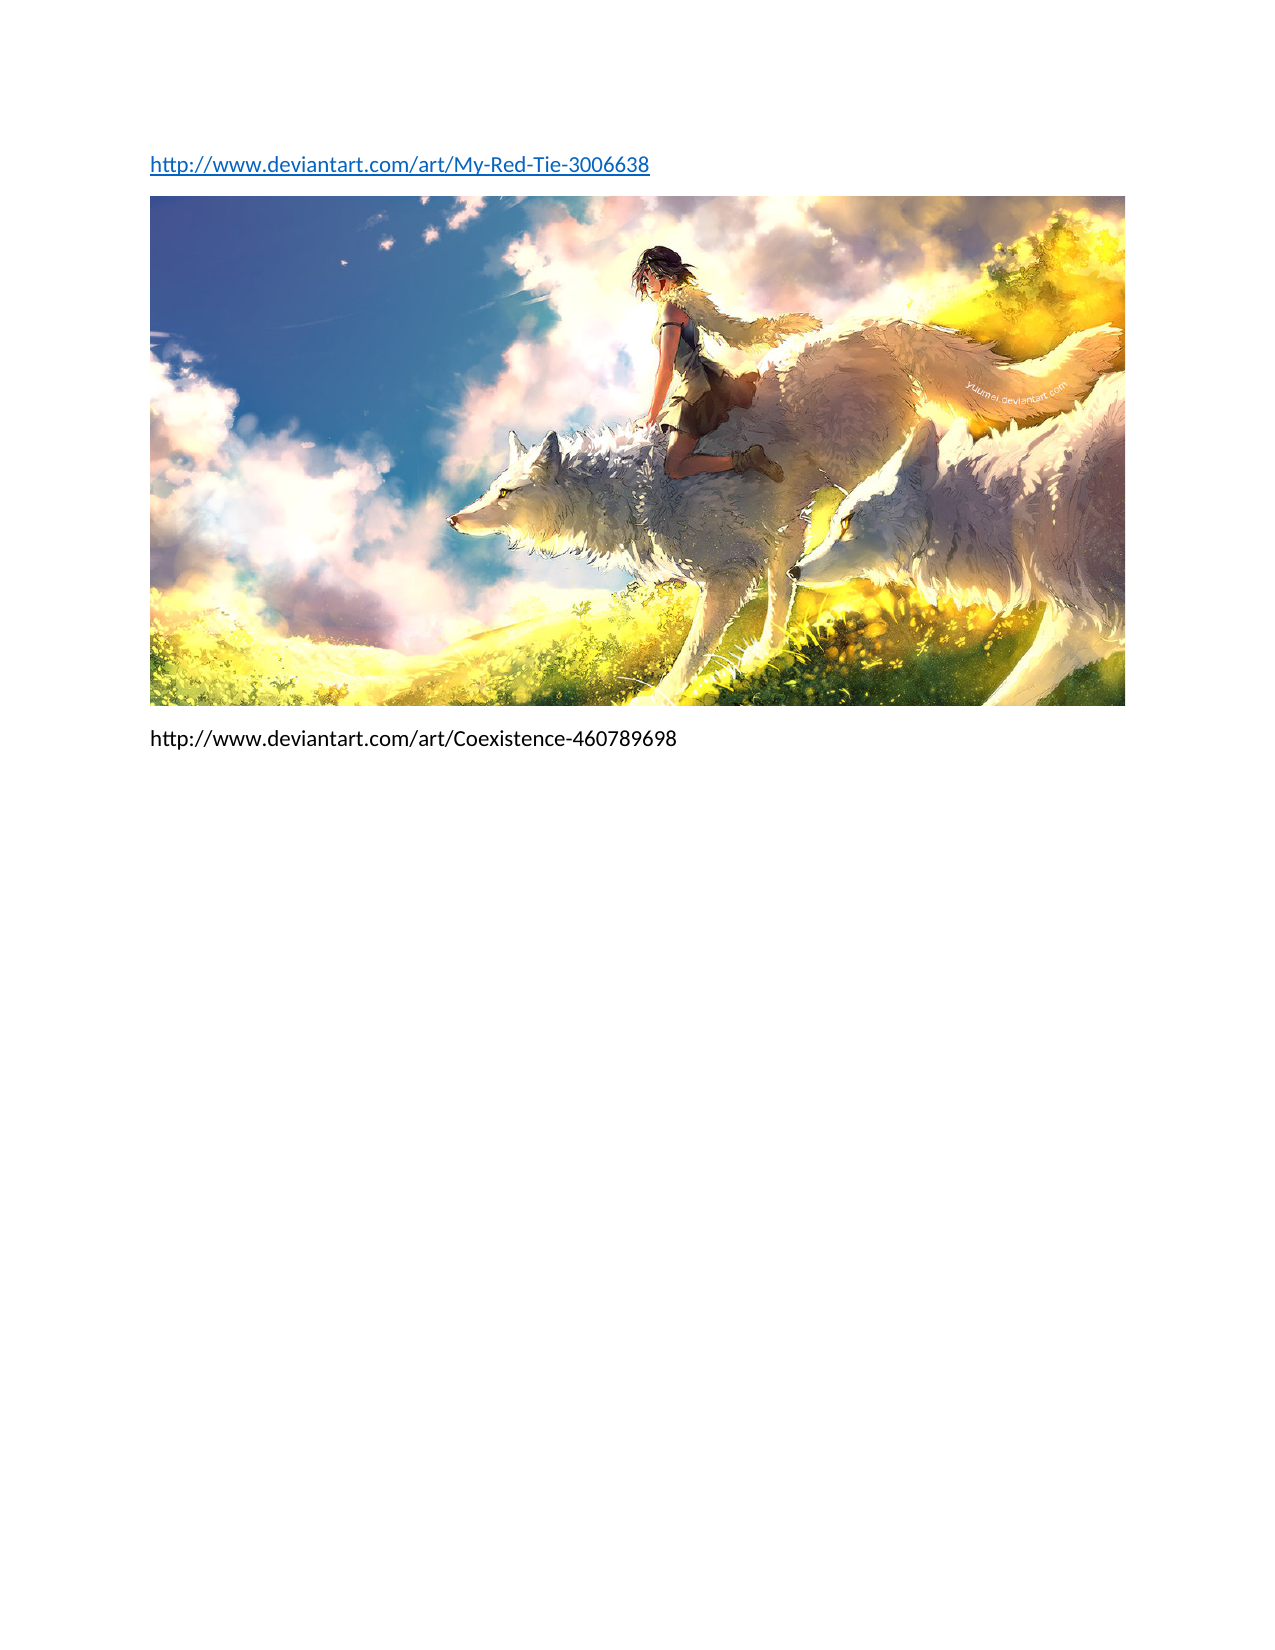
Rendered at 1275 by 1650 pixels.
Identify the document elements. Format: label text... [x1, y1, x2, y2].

text http://www.deviantart.com/art/My-Red-Tie-3006638 [150, 150, 1125, 178]
picture [150, 196, 1125, 706]
text http://www.deviantart.com/art/Coexistence-460789698 [150, 724, 1125, 752]
